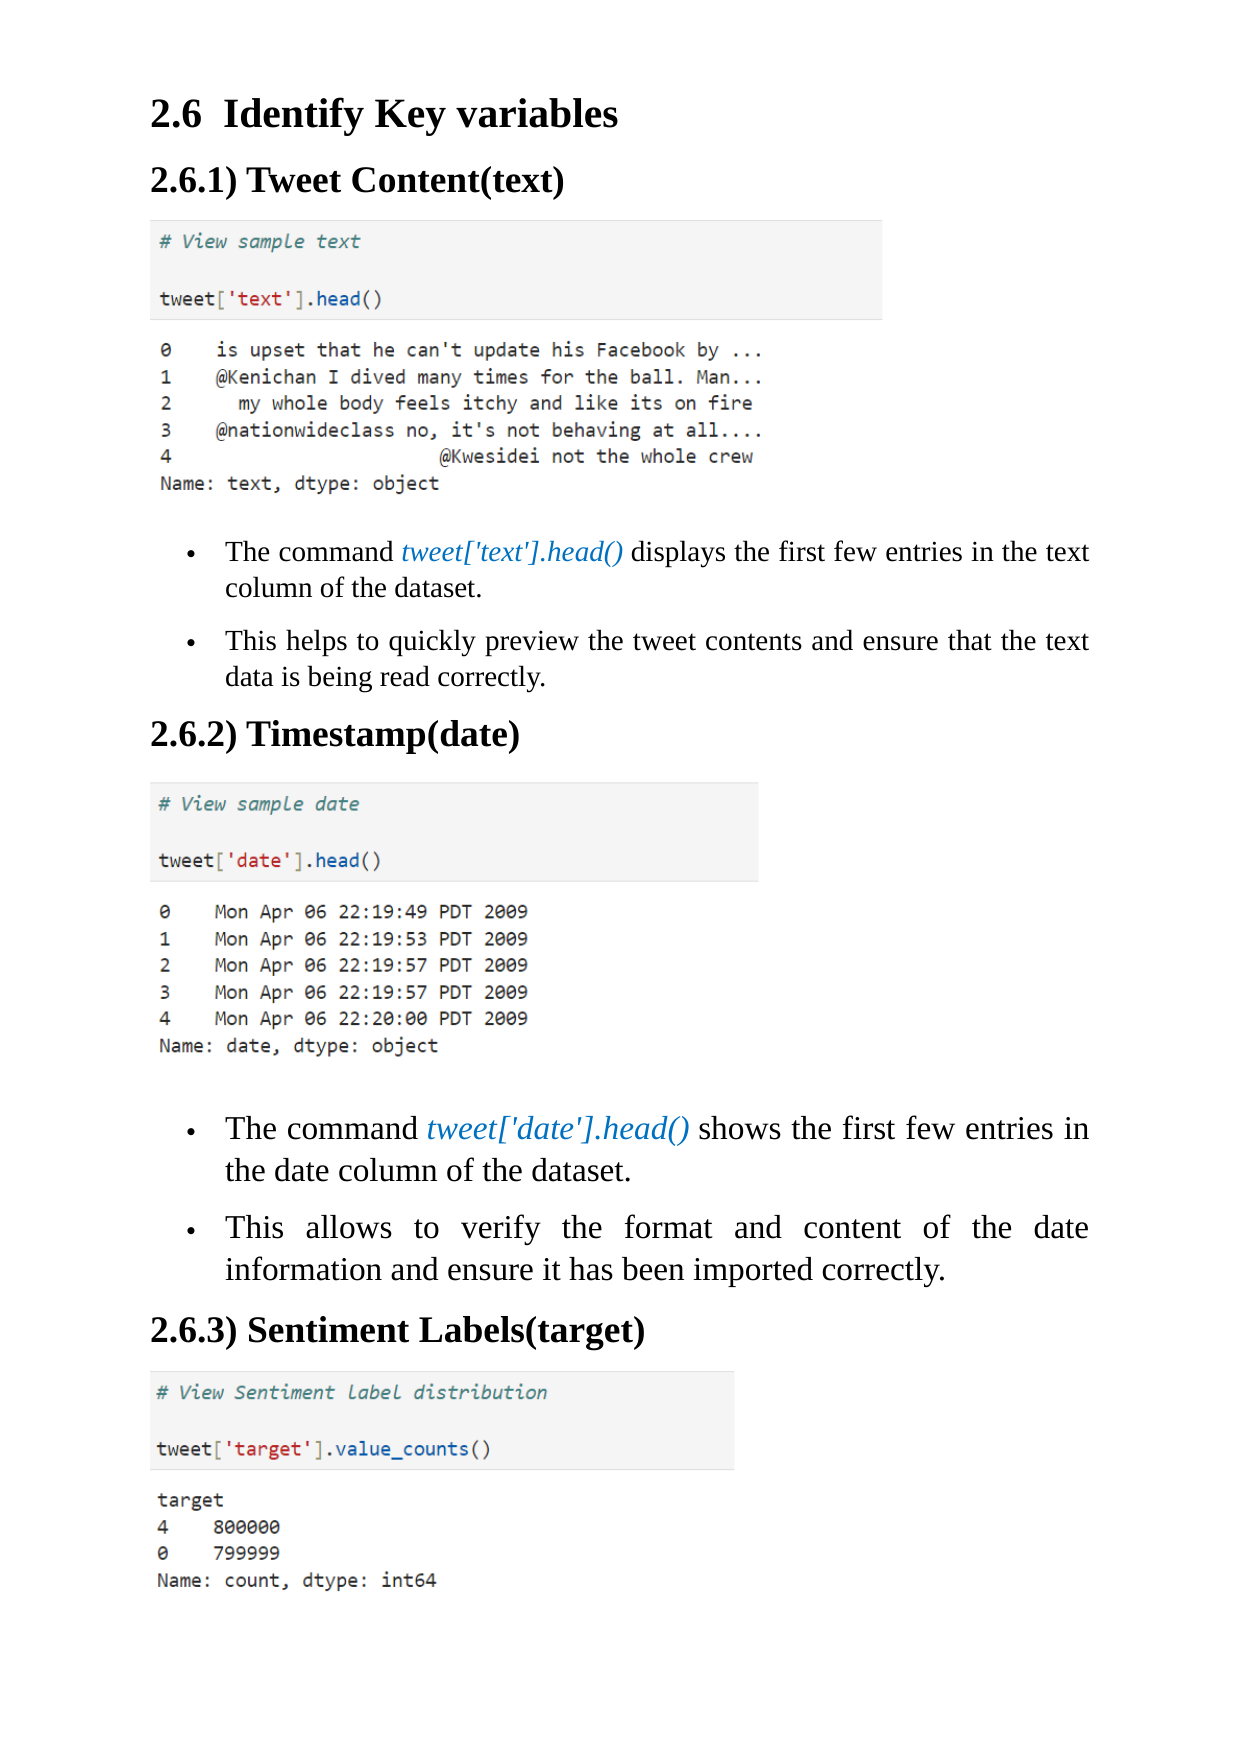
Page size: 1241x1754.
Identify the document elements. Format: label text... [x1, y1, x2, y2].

list The command tweet['date'].head() shows the first few entries in the date column of the dataset. [187, 1108, 1090, 1188]
text 2.6.1) Tweet Content(text) [150, 157, 1090, 200]
list This allows to verify the format and content of the date information and ensure it has been imported correctly. [187, 1208, 1090, 1287]
picture [150, 220, 883, 515]
text 2.6.3) Sentiment Labels(target) [150, 1307, 1090, 1350]
list The command tweet['text'].head() displays the first few entries in the text column of the dataset. [187, 534, 1090, 603]
text 2.6 Identify Key variables [150, 89, 1090, 137]
text 2.6.2) Timestamp(date) [150, 712, 1090, 755]
list This helps to quickly preview the tweet contents and ensure that the text data is being read correctly. [187, 623, 1090, 692]
picture [150, 775, 759, 1090]
picture [150, 1370, 735, 1612]
